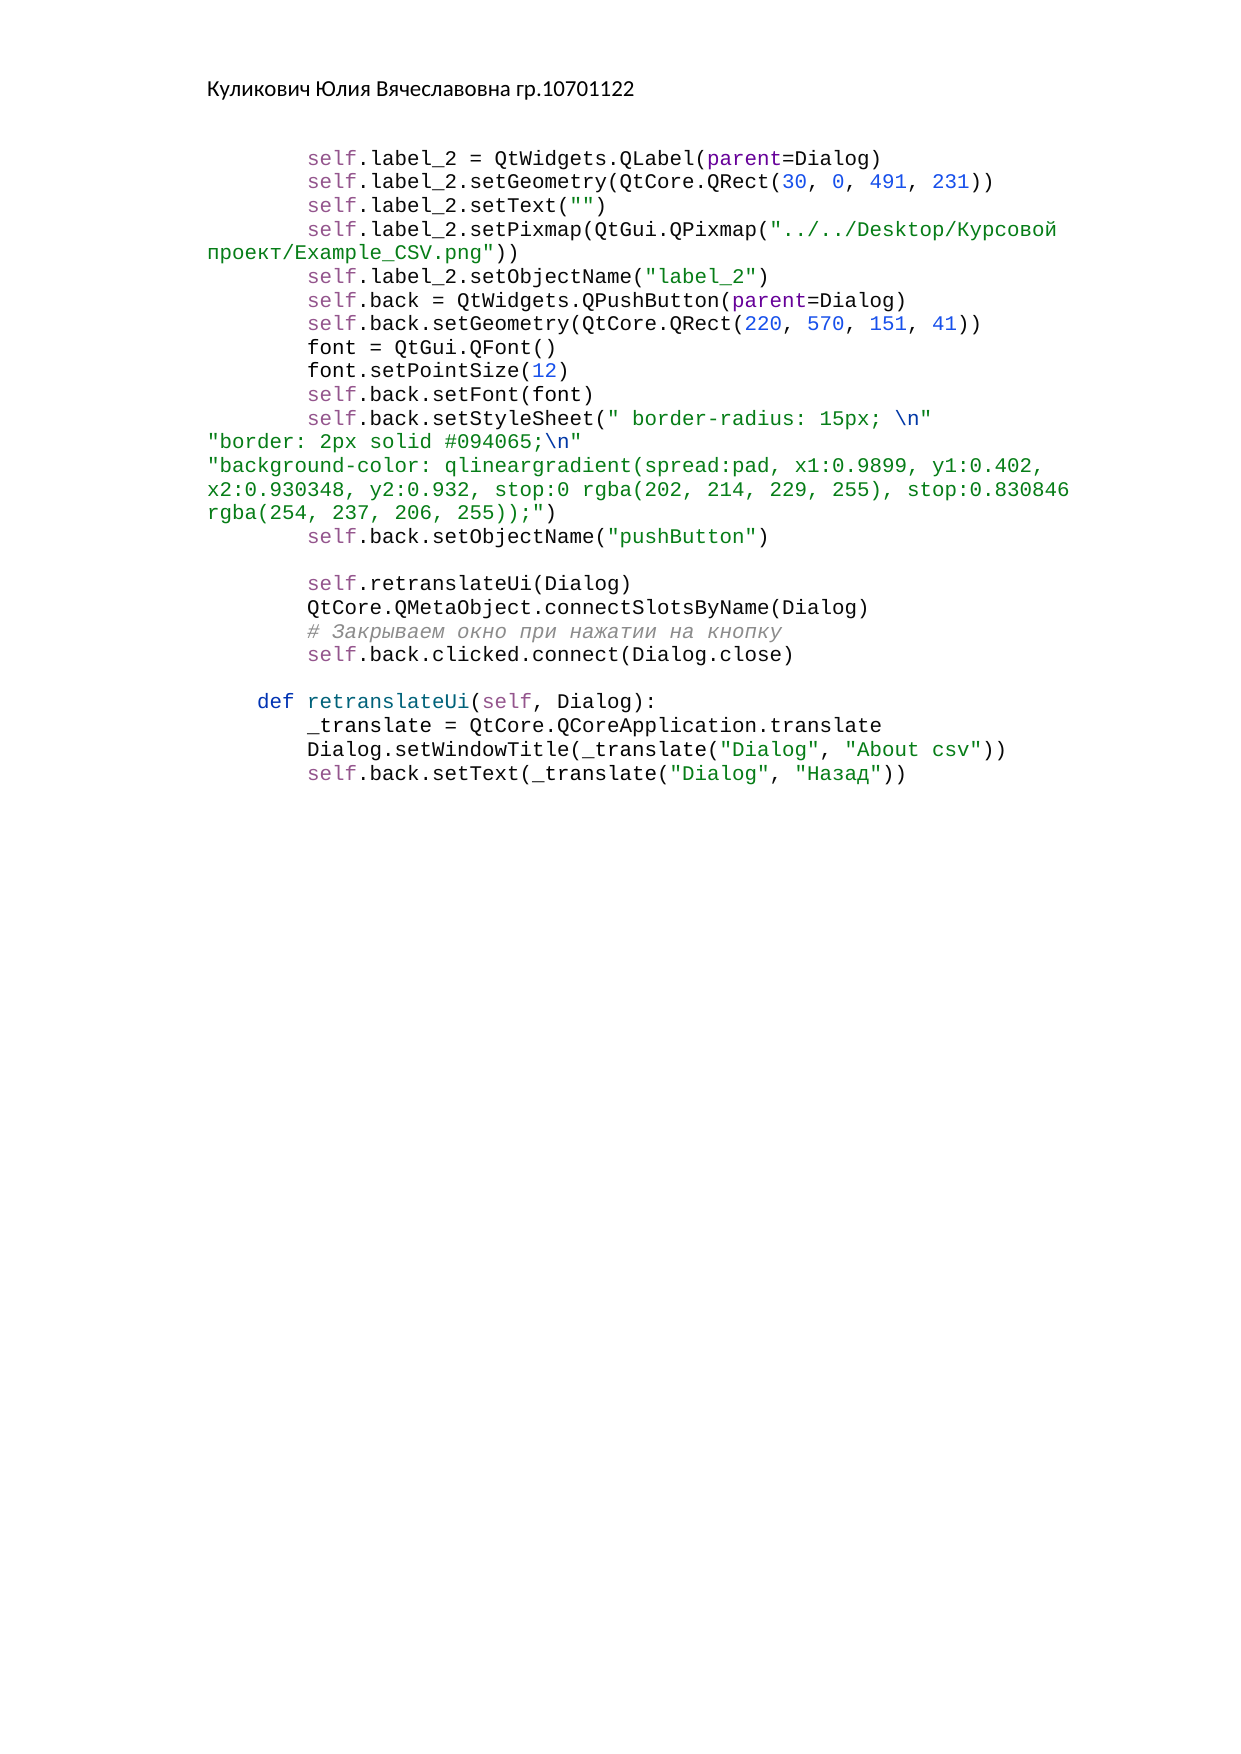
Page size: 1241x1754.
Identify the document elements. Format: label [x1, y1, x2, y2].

text [207, 148, 1152, 814]
